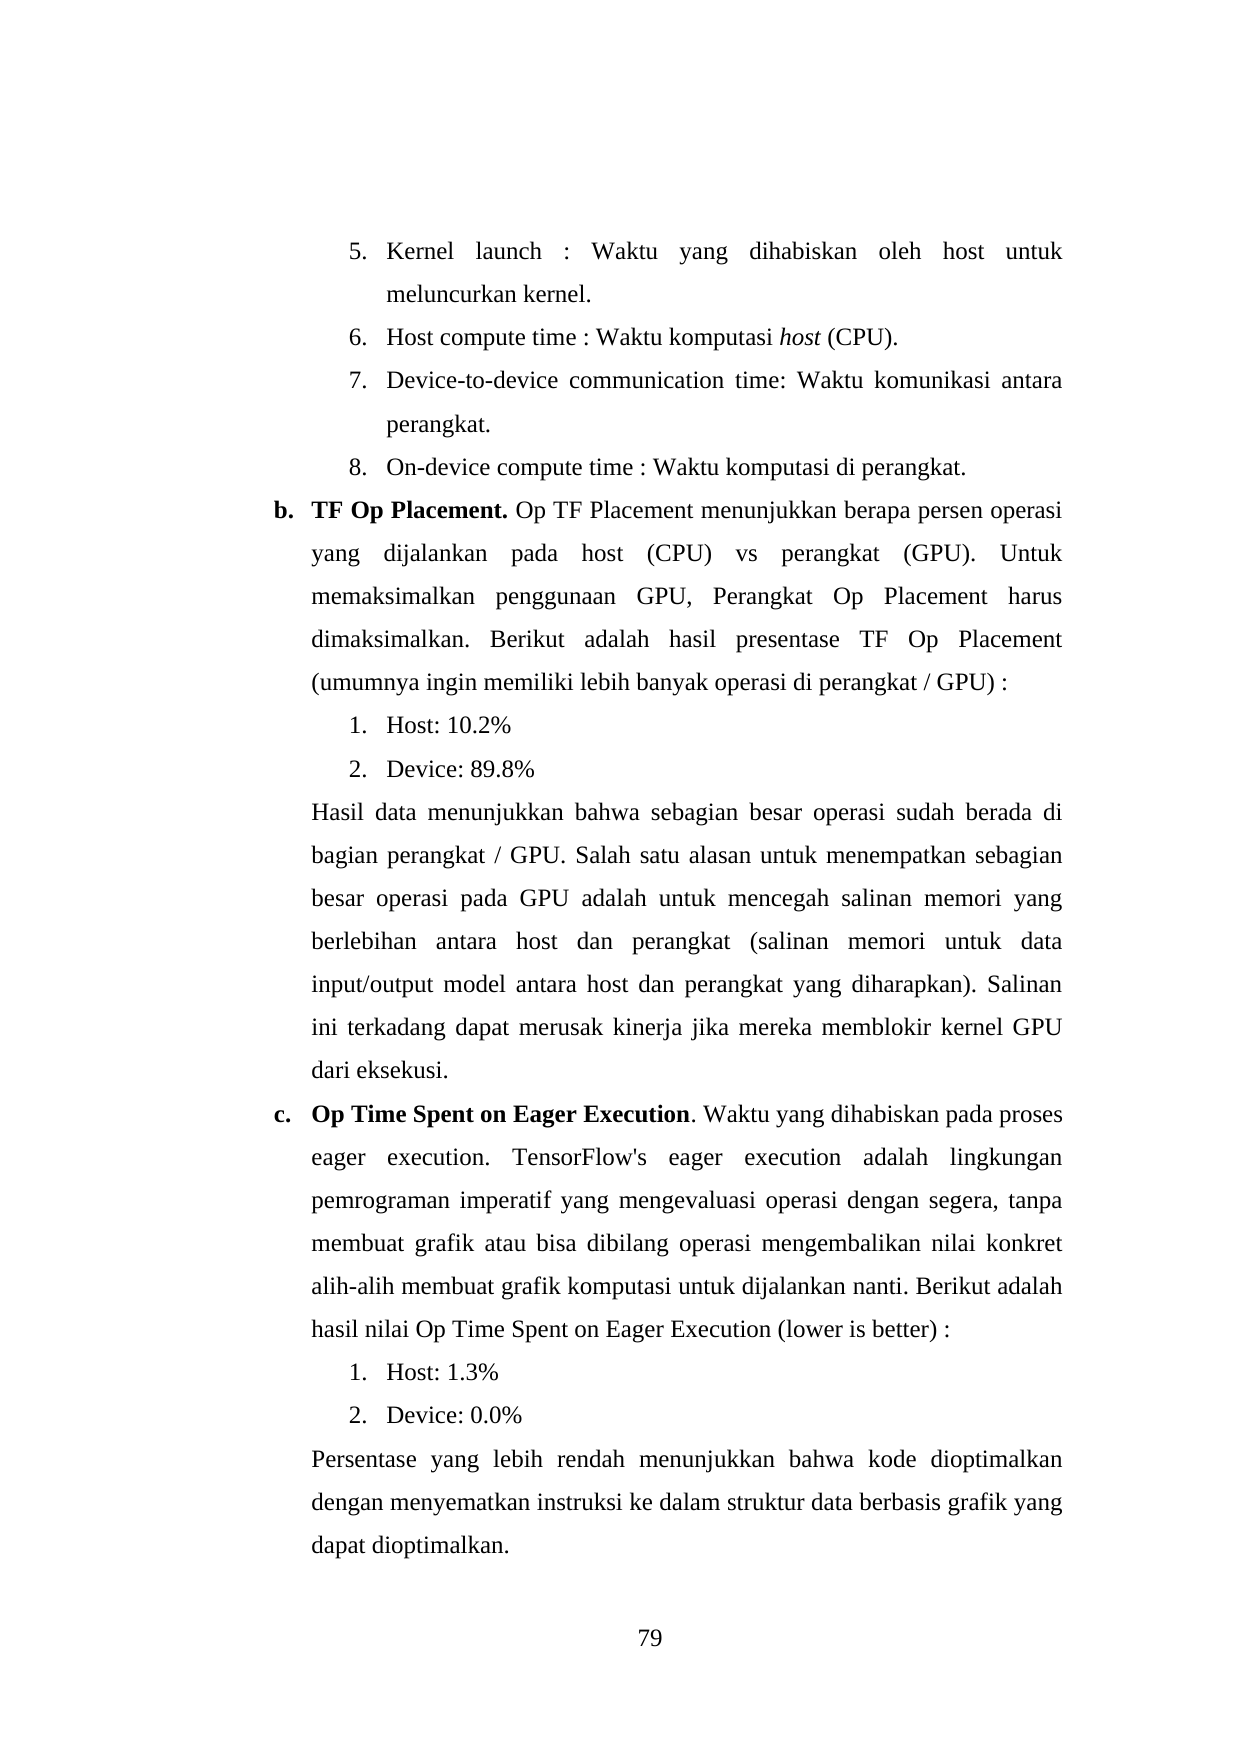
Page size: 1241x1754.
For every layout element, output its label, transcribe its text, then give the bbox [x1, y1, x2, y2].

list Device: 89.8% [349, 754, 1063, 782]
list On-device compute time : Waktu komputasi di perangkat. [349, 452, 1063, 481]
text Hasil data menunjukkan bahwa sebagian besar operasi sudah berada di bagian perangkat / GPU. Salah satu alasan untuk menempatkan sebagian besar operasi pada GPU adalah untuk mencegah salinan memori yang berlebihan antara host dan perangkat (salinan memori untuk data input/output model antara host dan perangkat yang diharapkan). Salinan ini terkadang dapat merusak kinerja jika mereka memblokir kernel GPU dari eksekusi. [311, 797, 1063, 1084]
list Host: 1.3% [349, 1357, 1063, 1386]
list Persentase yang lebih rendah menunjukkan bahwa kode dioptimalkan dengan menyematkan instruksi ke dalam struktur data berbasis grafik yang dapat dioptimalkan. [311, 1444, 1063, 1559]
list TF Op Placement. Op TF Placement menunjukkan berapa persen operasi yang dijalankan pada host (CPU) vs perangkat (GPU). Untuk memaksimalkan penggunaan GPU, Perangkat Op Placement harus dimaksimalkan. Berikut adalah hasil presentase TF Op Placement (umumnya ingin memiliki lebih banyak operasi di perangkat / GPU) : [274, 495, 1063, 696]
list Op Time Spent on Eager Execution. Waktu yang dihabiskan pada proses eager execution. TensorFlow's eager execution adalah lingkungan pemrograman imperatif yang mengevaluasi operasi dengan segera, tanpa membuat grafik atau bisa dibilang operasi mengembalikan nilai konkret alih-alih membuat grafik komputasi untuk dijalankan nanti. Berikut adalah hasil nilai Op Time Spent on Eager Execution (lower is better) : [274, 1099, 1063, 1343]
list Host: 10.2% [349, 711, 1063, 739]
list Device-to-device communication time: Waktu komunikasi antara perangkat. [349, 366, 1063, 437]
list Device: 0.0% [349, 1401, 1063, 1429]
list Host compute time : Waktu komputasi host (CPU). [349, 322, 1063, 351]
list Kernel launch : Waktu yang dihabiskan oleh host untuk meluncurkan kernel. [349, 236, 1063, 308]
